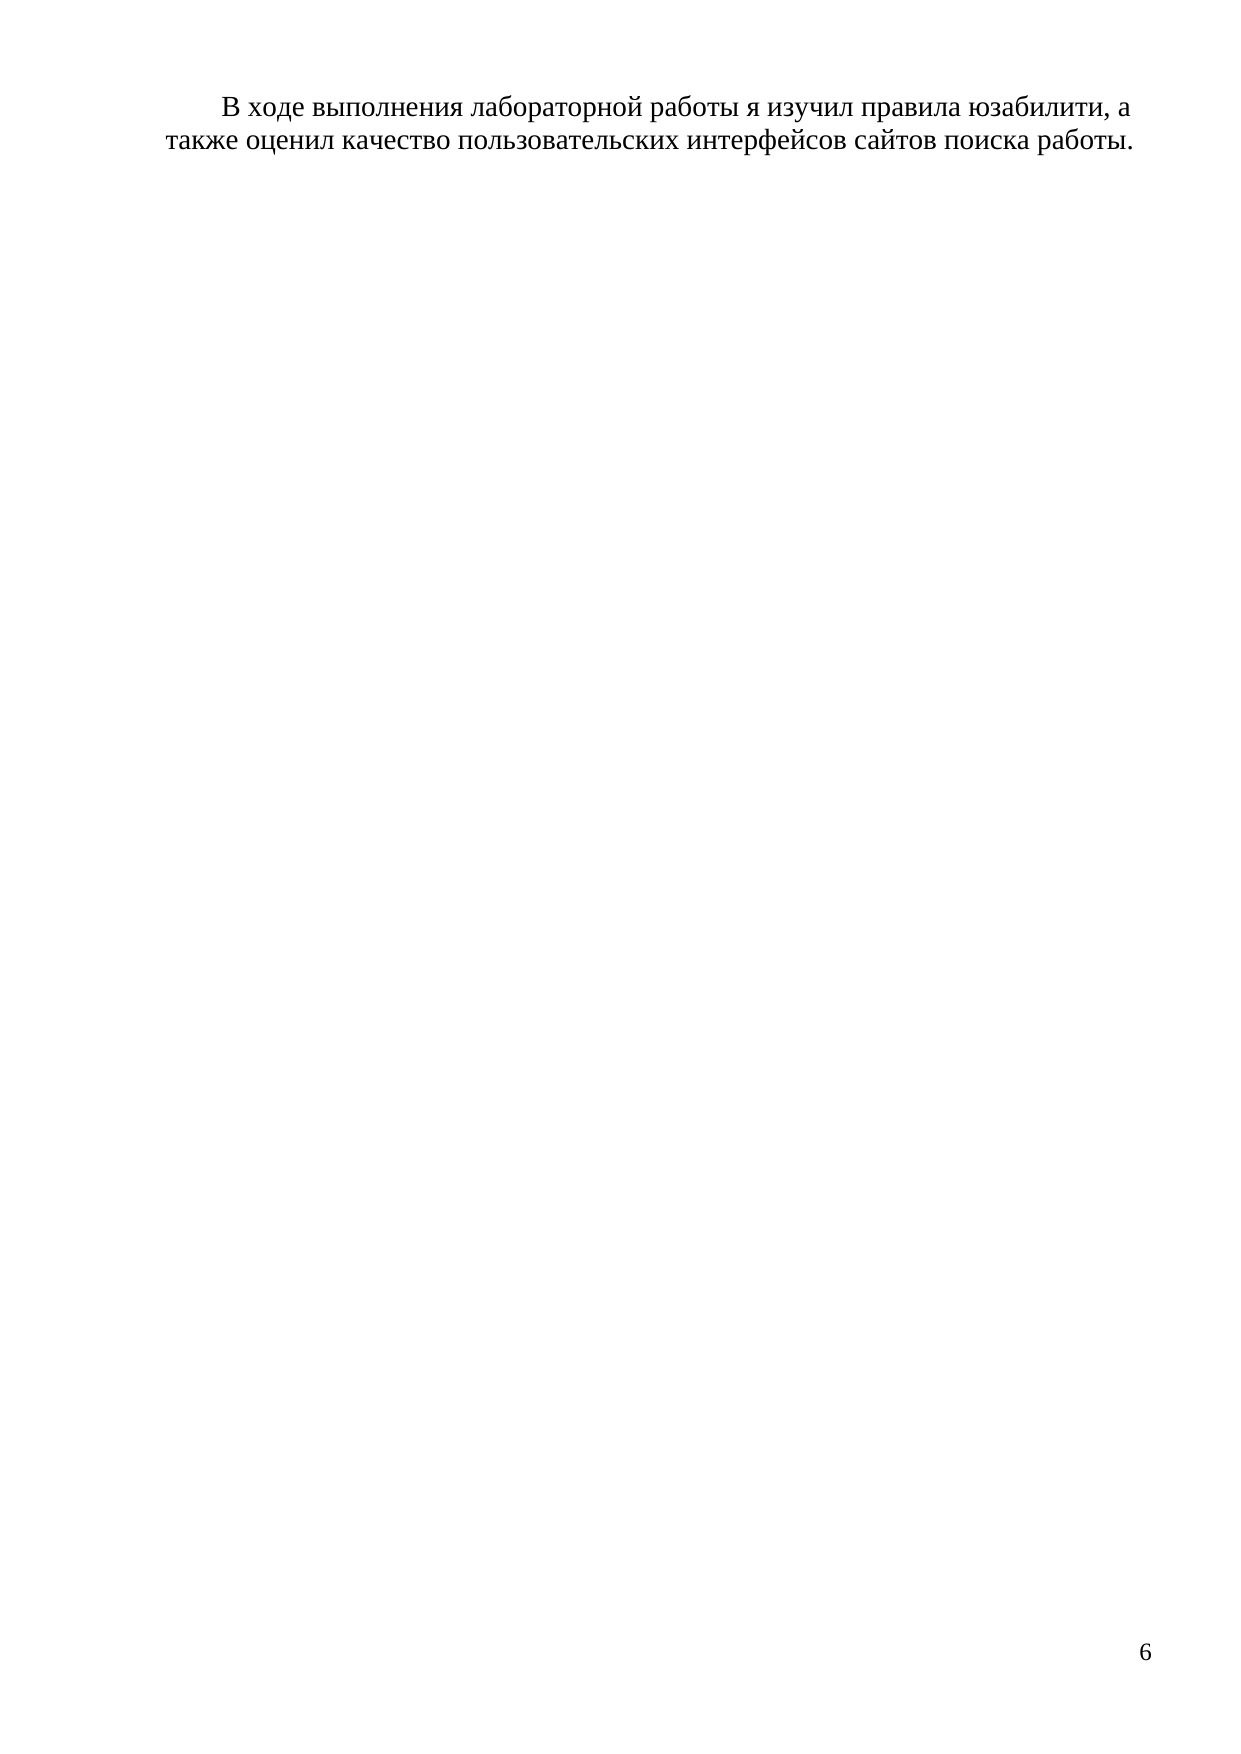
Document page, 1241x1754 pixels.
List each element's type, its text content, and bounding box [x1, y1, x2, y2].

text В ходе выполнения лабораторной работы я изучил правила юзабилити, а также оценил качество пользовательских интерфейсов сайтов поиска работы. [148, 89, 1152, 156]
